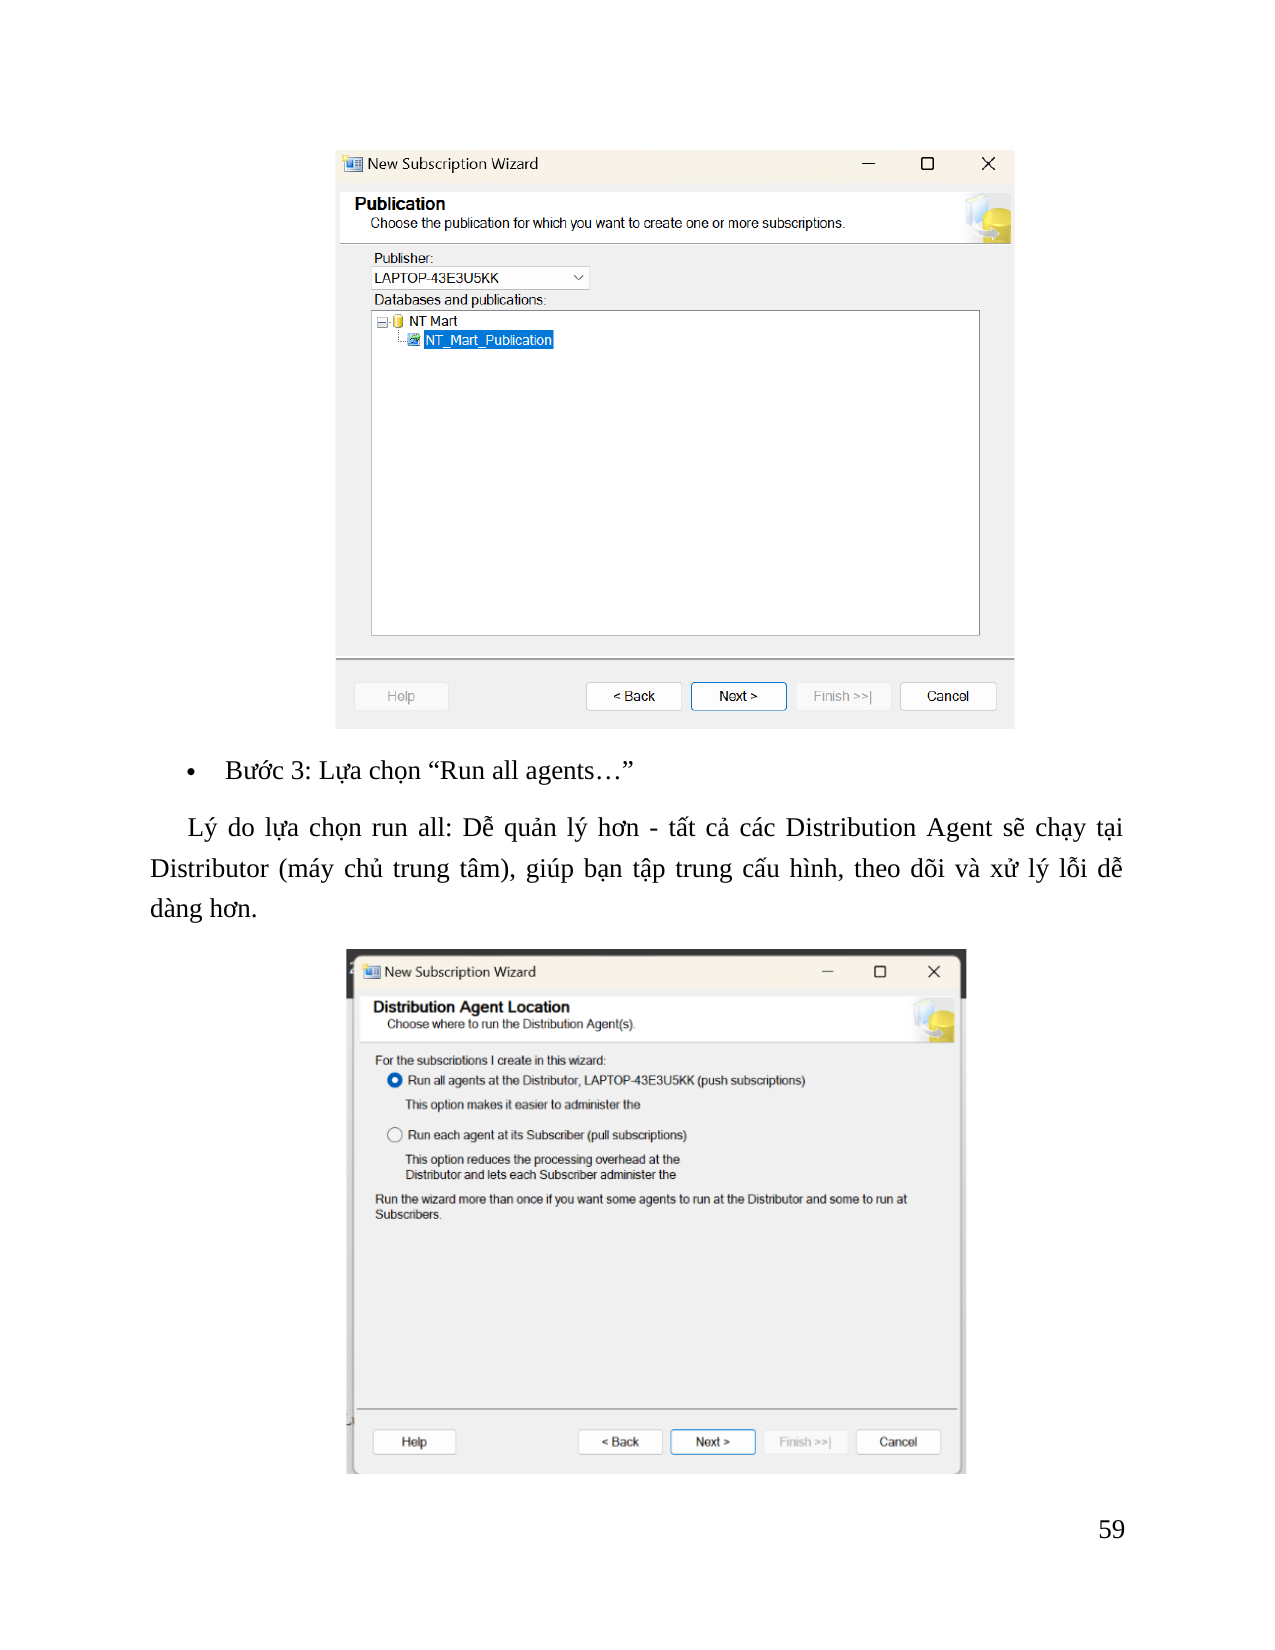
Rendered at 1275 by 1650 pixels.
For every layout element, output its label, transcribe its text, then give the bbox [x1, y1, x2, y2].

list Bước 3: Lựa chọn “Run all agents…” [187, 754, 1125, 786]
text Lý do lựa chọn run all: Dễ quản lý hơn - tất cả các Distribution Agent sẽ chạy tại Distributor (máy chủ trung tâm), giúp bạn tập trung cấu hình, theo dõi và xử lý lỗi dễ dàng hơn. [150, 812, 1125, 923]
picture [335, 150, 1015, 729]
picture [346, 949, 967, 1474]
